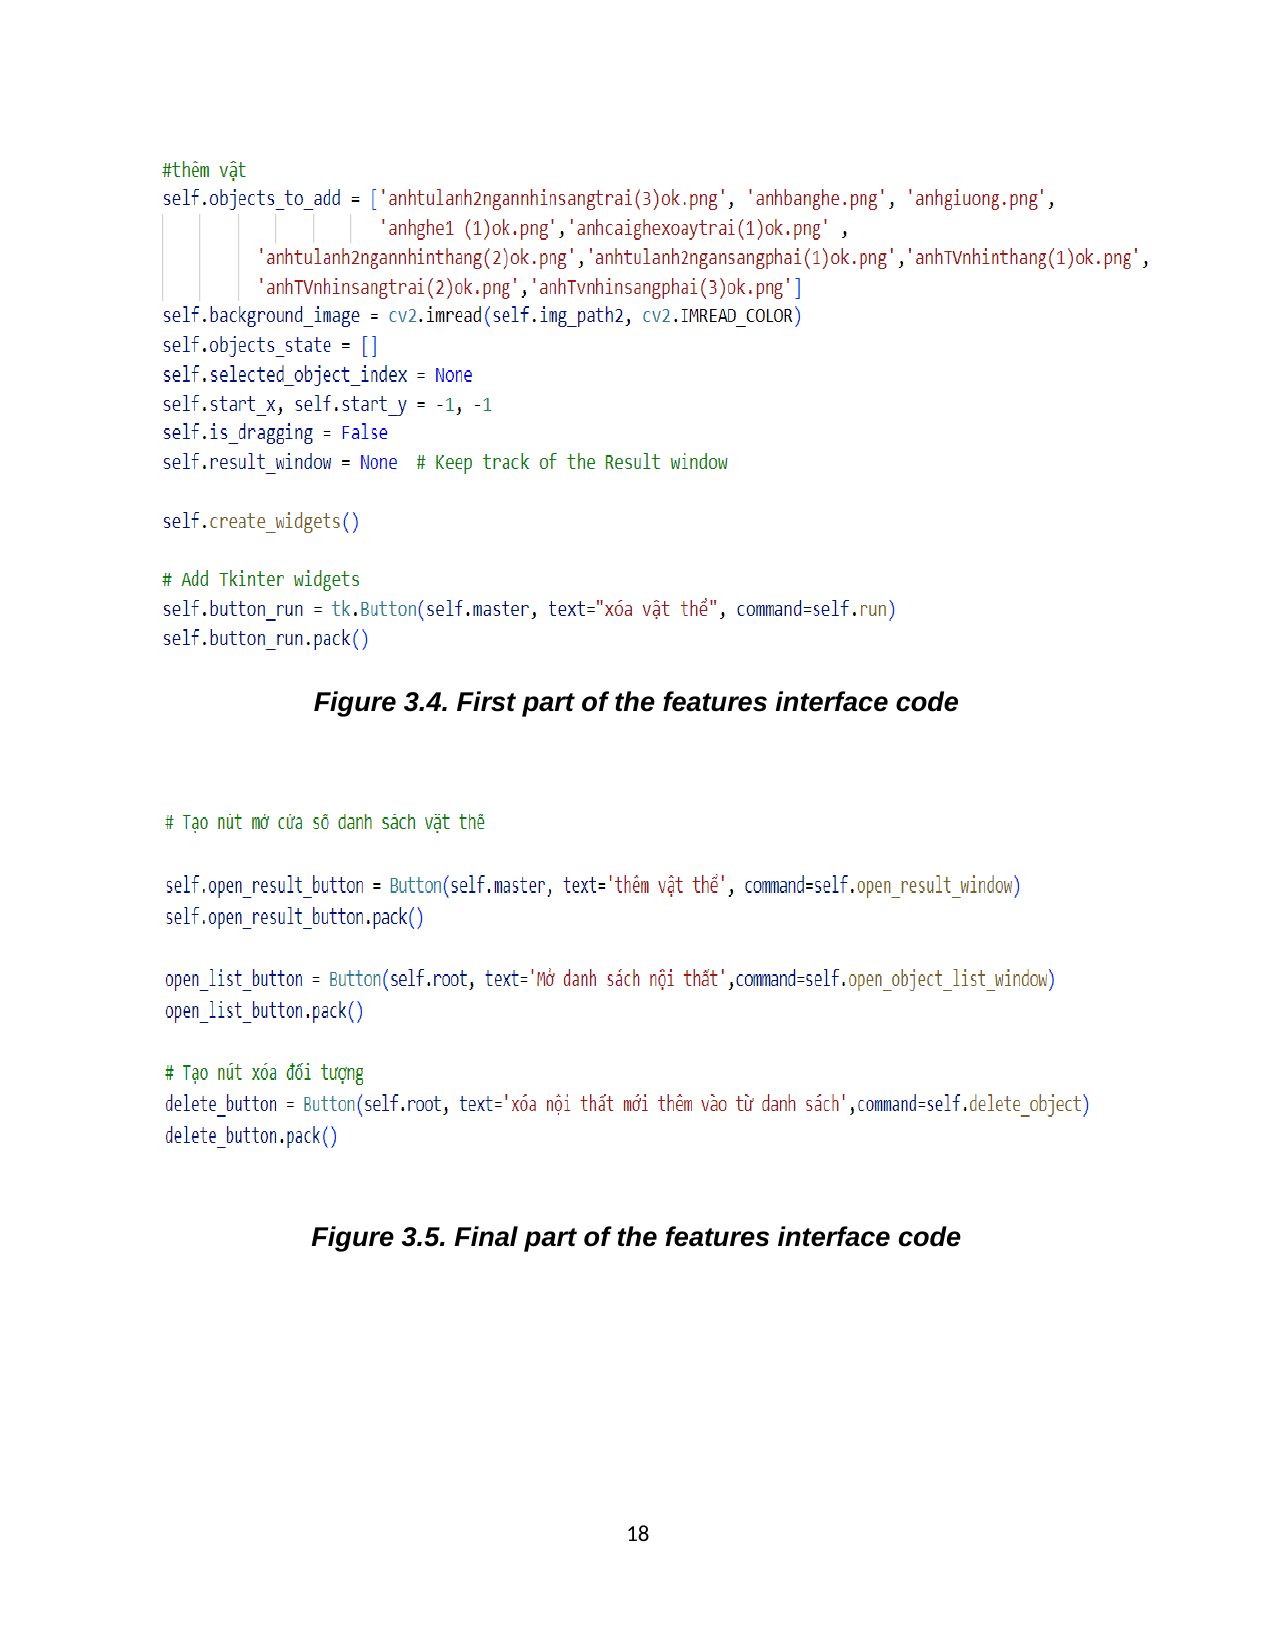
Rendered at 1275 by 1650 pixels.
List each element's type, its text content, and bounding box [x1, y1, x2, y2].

text Figure 3.4. First part of the features interface code [150, 686, 1125, 717]
text Figure 3.5. Final part of the features interface code [150, 1221, 1125, 1253]
picture [150, 150, 1174, 652]
picture [150, 814, 1125, 1187]
